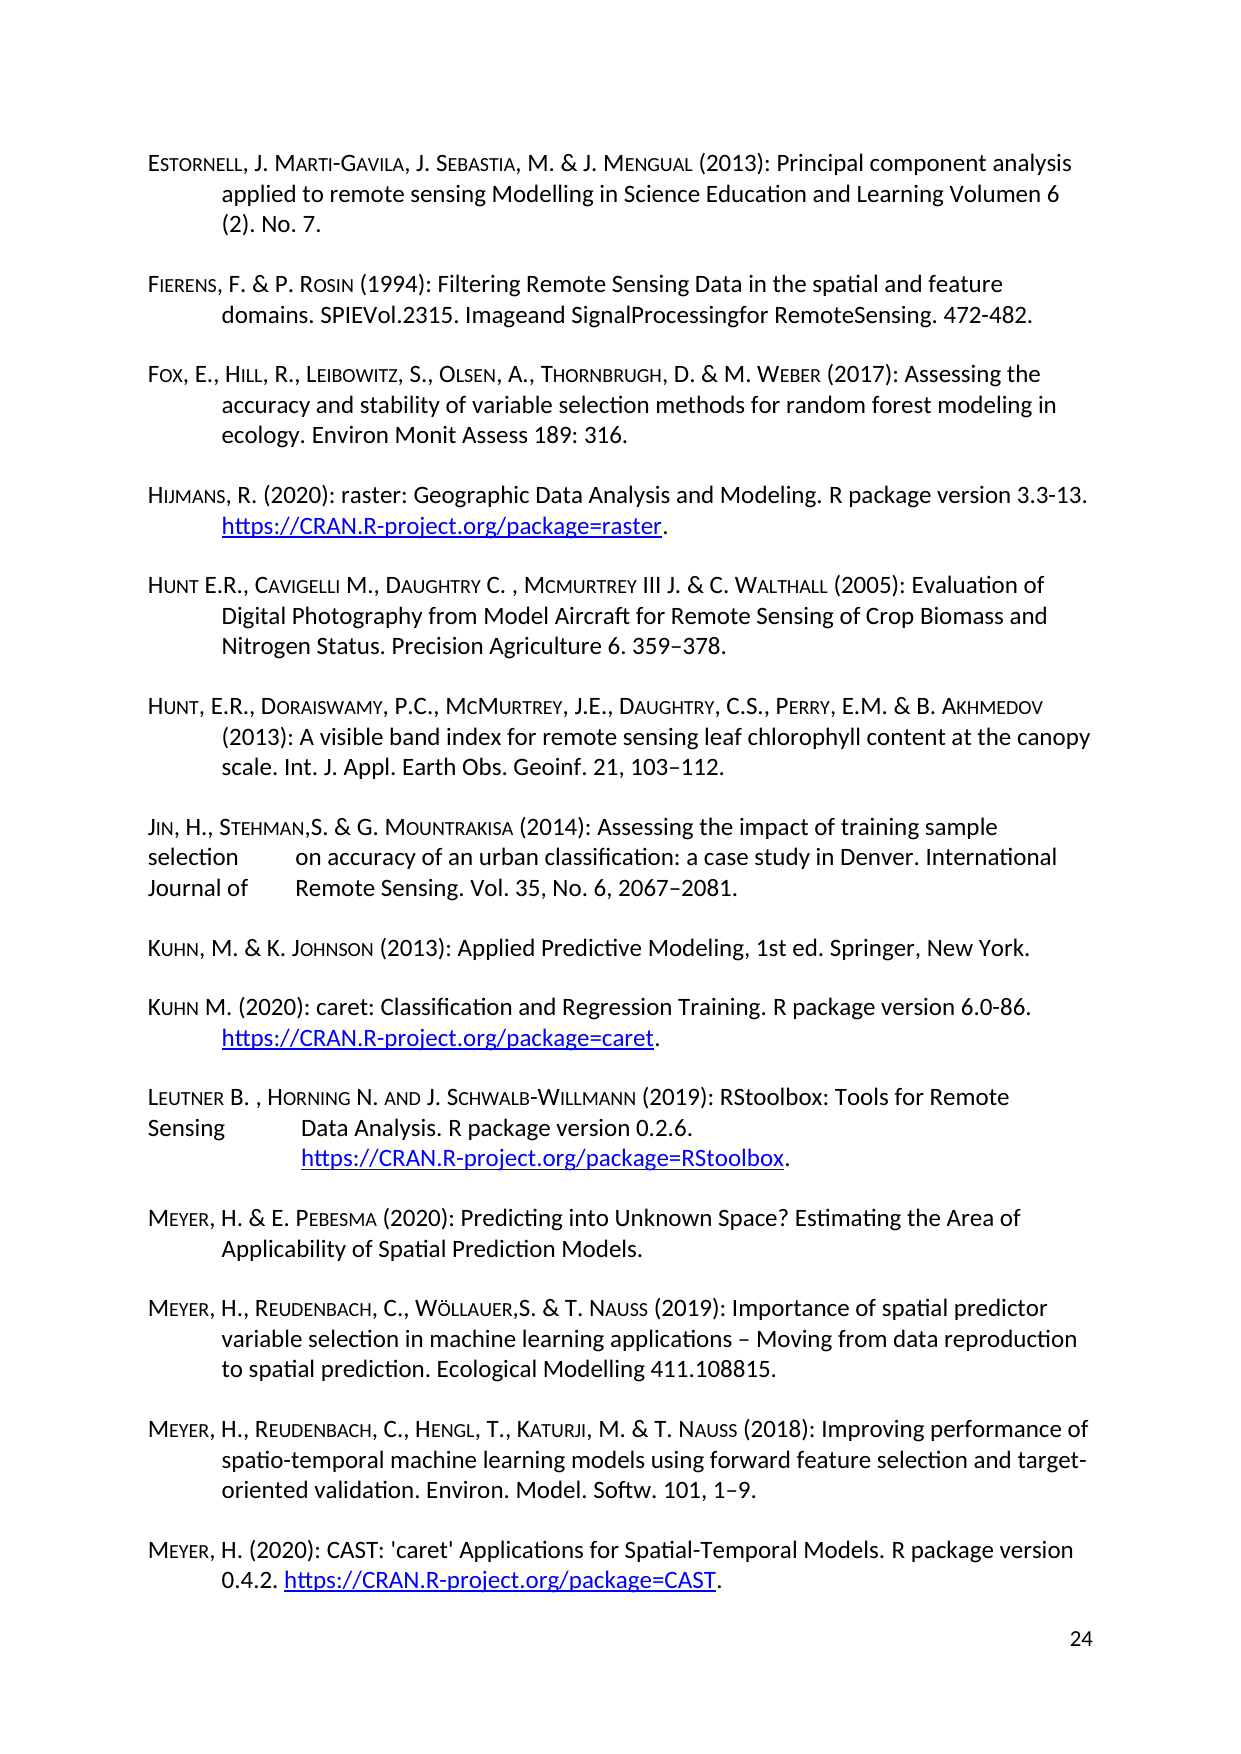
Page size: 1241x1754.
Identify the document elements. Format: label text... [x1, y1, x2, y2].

text Meyer, H., Reudenbach, C., Hengl, T., Katurji, M. & T. Nauss (2018): Improving performance of spatio-temporal machine learning models using forward feature selection and target- oriented validation. Environ. Model. Softw. 101, 1–9. [148, 1413, 1093, 1505]
text Meyer, H., Reudenbach, C., Wöllauer,S. & T. Nauss (2019): Importance of spatial predictor variable selection in machine learning applications – Moving from data reproduction to spatial prediction. Ecological Modelling 411.108815. [148, 1292, 1093, 1384]
text Leutner B. , Horning N. and J. Schwalb-Willmann (2019): RStoolbox: Tools for Remote Sensing Data Analysis. R package version 0.2.6. https://CRAN.R-project.org/package=RStoolbox. [148, 1082, 1093, 1173]
text Hunt, E.R., Doraiswamy, P.C., McMurtrey, J.E., Daughtry, C.S., Perry, E.M. & B. Akhmedov (2013): A visible band index for remote sensing leaf chlorophyll content at the canopy scale. Int. J. Appl. Earth Obs. Geoinf. 21, 103–112. [148, 690, 1093, 782]
text Kuhn M. (2020): caret: Classification and Regression Training. R package version 6.0-86. https://CRAN.R-project.org/package=caret. [148, 991, 1093, 1052]
text Meyer, H. (2020): CAST: 'caret' Applications for Spatial-Temporal Models. R package version 0.4.2. https://CRAN.R-project.org/package=CAST. [148, 1534, 1093, 1595]
text Jin, H., Stehman,S. & G. Mountrakisa (2014): Assessing the impact of training sample selection on accuracy of an urban classification: a case study in Denver. International Journal of Remote Sensing. Vol. 35, No. 6, 2067–2081. [148, 811, 1093, 902]
text Fierens, F. & P. Rosin (1994): Filtering Remote Sensing Data in the spatial and feature domains. SPIEVol.2315. Imageand SignalProcessingfor RemoteSensing. 472-482. [148, 268, 1093, 329]
text Estornell, J. Marti-Gavila, J. Sebastia, M. & J. Mengual (2013): Principal component analysis applied to remote sensing Modelling in Science Education and Learning Volumen 6 (2). No. 7. [148, 148, 1093, 239]
text Meyer, H. & E. Pebesma (2020): Predicting into Unknown Space? Estimating the Area of Applicability of Spatial Prediction Models. [148, 1202, 1093, 1263]
text Fox, E., Hill, R., Leibowitz, S., Olsen, A., Thornbrugh, D. & M. Weber (2017): Assessing the accuracy and stability of variable selection methods for random forest modeling in ecology. Environ Monit Assess 189: 316. [148, 358, 1093, 450]
text Hijmans, R. (2020): raster: Geographic Data Analysis and Modeling. R package version 3.3-13. https://CRAN.R-project.org/package=raster. [148, 479, 1093, 540]
text Kuhn, M. & K. Johnson (2013): Applied Predictive Modeling, 1st ed. Springer, New York. [148, 932, 1093, 962]
text Hunt E.R., Cavigelli M., Daughtry C. , Mcmurtrey III J. & C. Walthall (2005): Evaluation of Digital Photography from Model Aircraft for Remote Sensing of Crop Biomass and Nitrogen Status. Precision Agriculture 6. 359–378. [148, 569, 1093, 661]
